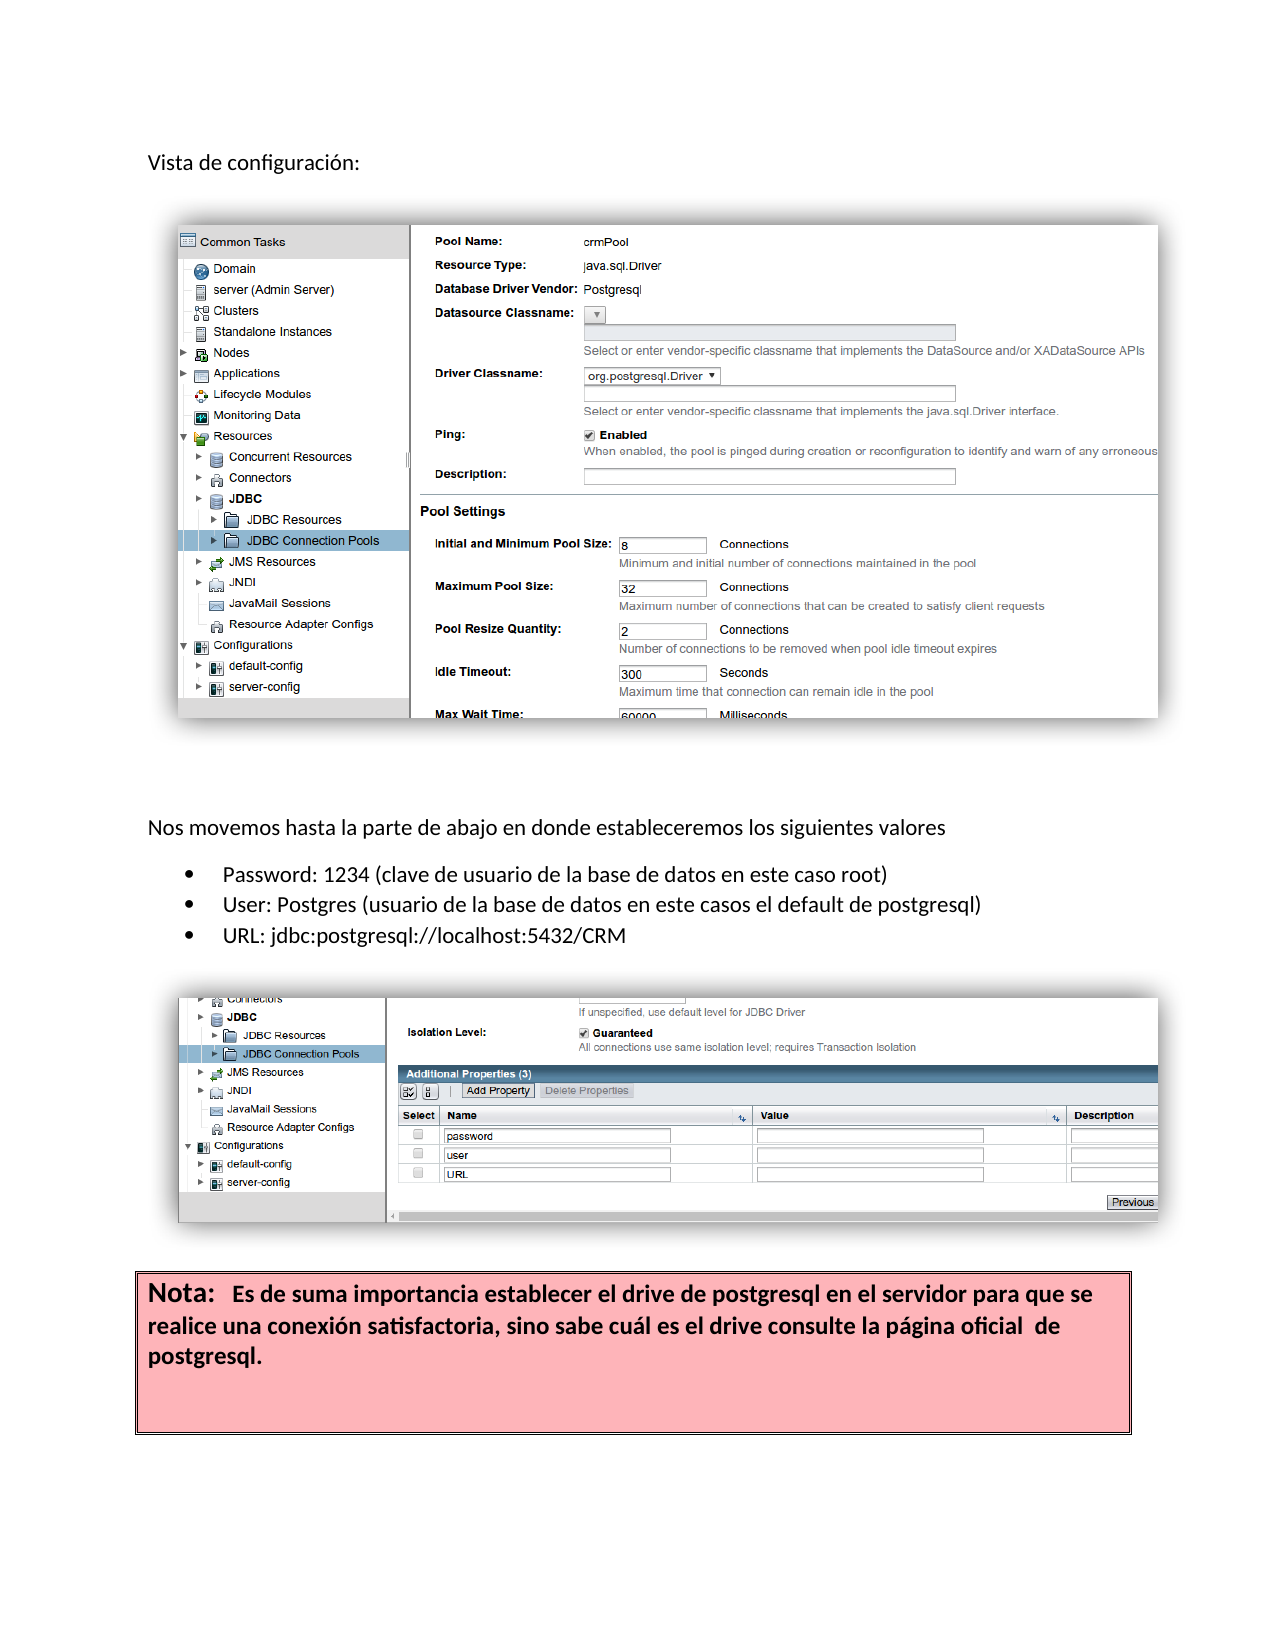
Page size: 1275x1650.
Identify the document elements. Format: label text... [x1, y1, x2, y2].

table_header Nota: Es de suma importancia establecer el drive de postgresql en el servidor para que se realice una conexión satisfactoria, sino sabe cuál es el drive consulte la página oficial de postgresql. [138, 1274, 1129, 1432]
list Password: 1234 (clave de usuario de la base de datos en este caso root) [185, 860, 1127, 888]
text Nos movemos hasta la parte de abajo en donde estableceremos los siguientes valores [148, 813, 1127, 842]
picture [178, 225, 1158, 718]
picture [178, 998, 1158, 1223]
list URL: jdbc:postgresql://localhost:5432/CRM [185, 921, 1127, 949]
list User: Postgres (usuario de la base de datos en este casos el default de postgresql) [185, 891, 1127, 919]
text Vista de configuración: [148, 148, 1127, 176]
